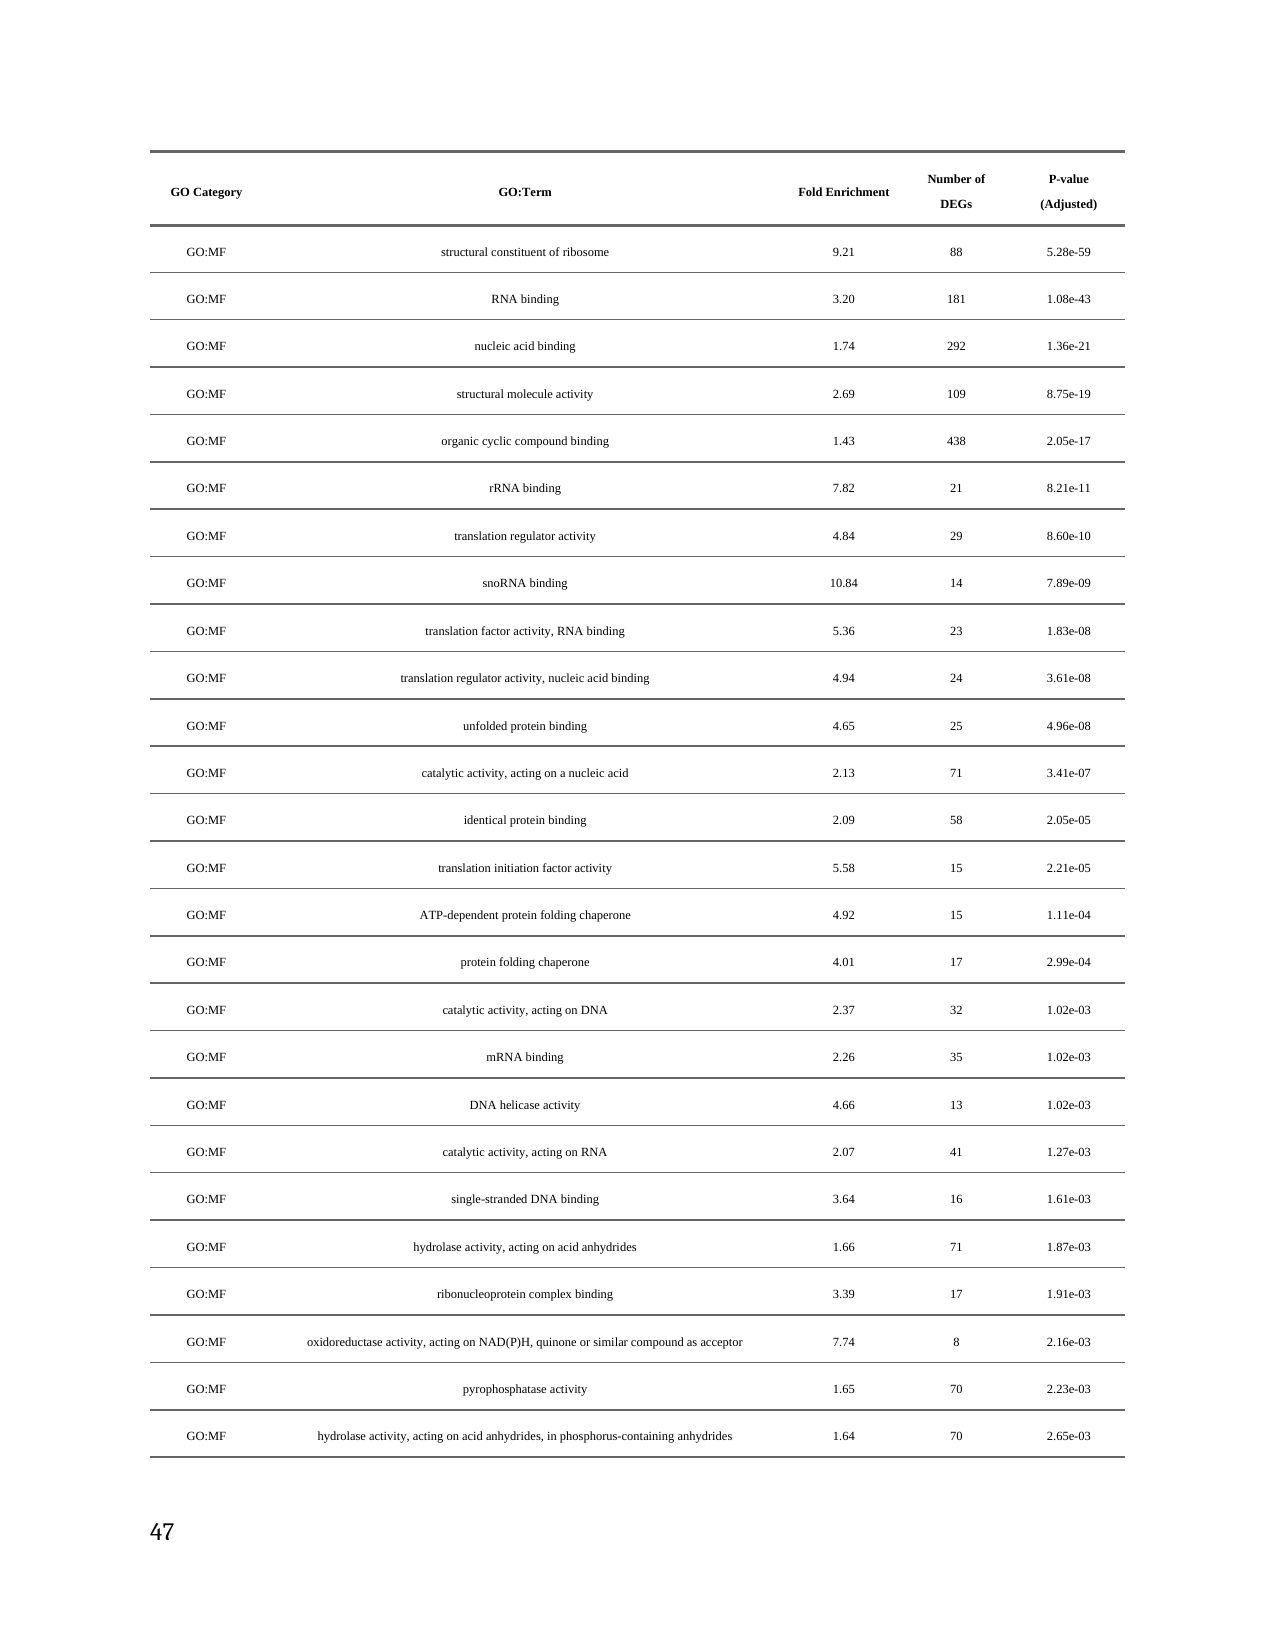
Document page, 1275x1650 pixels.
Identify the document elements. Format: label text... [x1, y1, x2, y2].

table_header GO Category [150, 153, 262, 224]
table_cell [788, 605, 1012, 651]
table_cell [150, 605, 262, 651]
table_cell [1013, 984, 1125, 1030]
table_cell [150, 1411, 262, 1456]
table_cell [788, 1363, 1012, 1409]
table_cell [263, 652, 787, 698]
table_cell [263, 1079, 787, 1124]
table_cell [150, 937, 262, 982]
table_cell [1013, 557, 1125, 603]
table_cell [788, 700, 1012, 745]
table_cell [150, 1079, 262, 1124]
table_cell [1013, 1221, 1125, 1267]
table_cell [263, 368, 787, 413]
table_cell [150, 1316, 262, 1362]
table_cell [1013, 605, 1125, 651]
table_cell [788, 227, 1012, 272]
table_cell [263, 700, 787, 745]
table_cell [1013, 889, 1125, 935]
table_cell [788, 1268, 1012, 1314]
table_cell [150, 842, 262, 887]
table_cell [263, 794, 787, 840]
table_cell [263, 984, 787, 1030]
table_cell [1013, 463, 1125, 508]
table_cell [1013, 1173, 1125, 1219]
table_header P-value (Adjusted) [1013, 153, 1125, 224]
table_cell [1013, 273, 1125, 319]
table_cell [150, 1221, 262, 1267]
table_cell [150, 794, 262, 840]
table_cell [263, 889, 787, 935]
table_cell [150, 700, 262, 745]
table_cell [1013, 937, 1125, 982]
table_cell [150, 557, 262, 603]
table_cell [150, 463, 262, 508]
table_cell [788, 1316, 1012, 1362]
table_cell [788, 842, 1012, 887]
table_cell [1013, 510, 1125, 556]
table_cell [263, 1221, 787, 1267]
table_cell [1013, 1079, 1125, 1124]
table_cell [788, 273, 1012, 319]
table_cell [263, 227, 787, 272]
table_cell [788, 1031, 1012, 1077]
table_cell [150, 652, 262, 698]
table_header Fold Enrichment [788, 153, 900, 224]
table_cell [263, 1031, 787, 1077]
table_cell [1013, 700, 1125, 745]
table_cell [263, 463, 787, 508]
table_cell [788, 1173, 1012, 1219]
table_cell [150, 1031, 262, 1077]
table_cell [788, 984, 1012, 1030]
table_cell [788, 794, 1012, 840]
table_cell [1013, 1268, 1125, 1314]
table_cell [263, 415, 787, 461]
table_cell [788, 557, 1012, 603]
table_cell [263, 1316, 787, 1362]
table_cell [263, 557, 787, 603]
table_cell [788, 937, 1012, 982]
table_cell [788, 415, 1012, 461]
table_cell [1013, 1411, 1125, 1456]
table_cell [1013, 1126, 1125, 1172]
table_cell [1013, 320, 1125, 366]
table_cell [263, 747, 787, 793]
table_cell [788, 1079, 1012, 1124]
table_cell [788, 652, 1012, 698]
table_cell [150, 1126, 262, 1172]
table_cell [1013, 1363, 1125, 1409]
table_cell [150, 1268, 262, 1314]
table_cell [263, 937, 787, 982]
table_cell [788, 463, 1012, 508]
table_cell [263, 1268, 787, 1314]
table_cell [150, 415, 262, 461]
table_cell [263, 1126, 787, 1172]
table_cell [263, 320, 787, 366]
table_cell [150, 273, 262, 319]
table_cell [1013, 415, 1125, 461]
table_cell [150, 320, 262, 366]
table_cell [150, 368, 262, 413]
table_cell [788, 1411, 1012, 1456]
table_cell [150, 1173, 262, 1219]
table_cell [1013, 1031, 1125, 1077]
table_header Number of DEGs [900, 153, 1012, 224]
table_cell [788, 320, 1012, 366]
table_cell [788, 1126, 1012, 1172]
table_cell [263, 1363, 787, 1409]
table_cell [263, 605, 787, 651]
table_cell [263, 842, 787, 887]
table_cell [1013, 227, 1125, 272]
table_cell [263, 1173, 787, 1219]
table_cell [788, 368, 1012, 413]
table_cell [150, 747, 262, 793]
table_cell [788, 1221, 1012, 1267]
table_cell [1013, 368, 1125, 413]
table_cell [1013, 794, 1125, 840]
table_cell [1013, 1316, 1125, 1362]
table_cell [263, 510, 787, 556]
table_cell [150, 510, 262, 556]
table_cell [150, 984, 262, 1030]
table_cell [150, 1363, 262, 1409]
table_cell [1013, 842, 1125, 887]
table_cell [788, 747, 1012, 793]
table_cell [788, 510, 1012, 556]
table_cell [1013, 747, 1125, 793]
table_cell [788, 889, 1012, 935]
table_header GO:Term [263, 153, 787, 224]
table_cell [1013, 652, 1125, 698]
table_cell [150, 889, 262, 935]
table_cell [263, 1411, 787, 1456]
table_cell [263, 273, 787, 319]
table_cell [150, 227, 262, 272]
